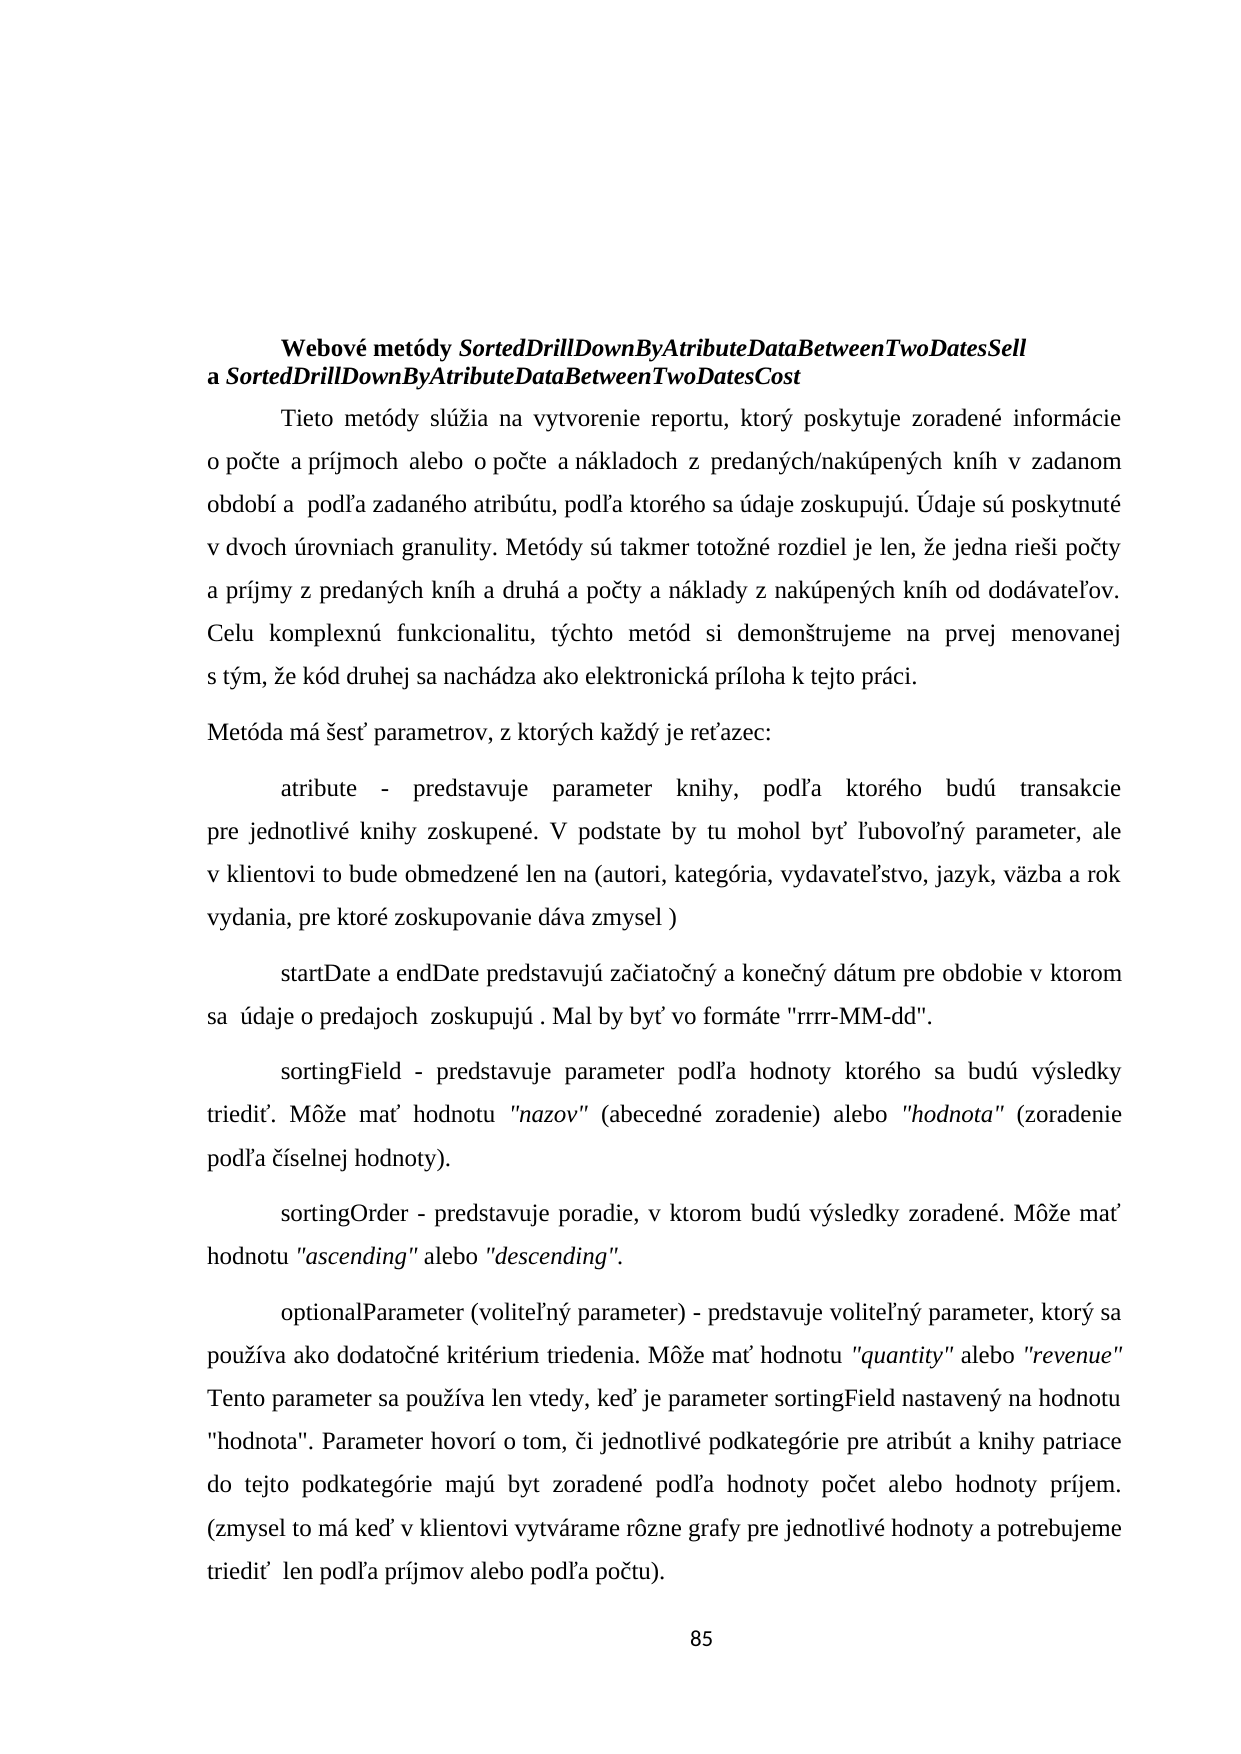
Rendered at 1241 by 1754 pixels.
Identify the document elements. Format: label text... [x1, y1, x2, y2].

text sortingField - predstavuje parameter podľa hodnoty ktorého sa budú výsledky triediť. Môže mať hodnotu "nazov" (abecedné zoradenie) alebo "hodnota" (zoradenie podľa číselnej hodnoty). [207, 1056, 1122, 1171]
text startDate a endDate predstavujú začiatočný a konečný dátum pre obdobie v ktorom sa údaje o predajoch zoskupujú . Mal by byť vo formáte "rrrr-MM-dd". [207, 958, 1122, 1029]
text Tieto metódy slúžia na vytvorenie reportu, ktorý poskytuje zoradené informácie o počte a príjmoch alebo o počte a nákladoch z predaných/nakúpených kníh v zadanom období a podľa zadaného atribútu, podľa ktorého sa údaje zoskupujú. Údaje sú poskytnuté v dvoch úrovniach granulity. Metódy sú takmer totožné rozdiel je len, že jedna rieši počty a príjmy z predaných kníh a druhá a počty a náklady z nakúpených kníh od dodávateľov. Celu komplexnú funkcionalitu, týchto metód si demonštrujeme na prvej menovanej s tým, že kód druhej sa nachádza ako elektronická príloha k tejto práci. [207, 403, 1122, 690]
text Metóda má šesť parametrov, z ktorých každý je reťazec: [207, 717, 1122, 746]
text optionalParameter (voliteľný parameter) - predstavuje voliteľný parameter, ktorý sa používa ako dodatočné kritérium triedenia. Môže mať hodnotu "quantity" alebo "revenue" Tento parameter sa používa len vtedy, keď je parameter sortingField nastavený na hodnotu "hodnota". Parameter hovorí o tom, či jednotlivé podkategórie pre atribút a knihy patriace do tejto podkategórie majú byt zoradené podľa hodnoty počet alebo hodnoty príjem. (zmysel to má keď v klientovi vytvárame rôzne grafy pre jednotlivé hodnoty a potrebujeme triediť len podľa príjmov alebo podľa počtu). [207, 1297, 1122, 1584]
text sortingOrder - predstavuje poradie, v ktorom budú výsledky zoradené. Môže mať hodnotu "ascending" alebo "descending". [207, 1198, 1122, 1270]
text atribute - predstavuje parameter knihy, podľa ktorého budú transakcie pre jednotlivé knihy zoskupené. V podstate by tu mohol byť ľubovoľný parameter, ale v klientovi to bude obmedzené len na (autori, kategória, vydavateľstvo, jazyk, väzba a rok vydania, pre ktoré zoskupovanie dáva zmysel ) [207, 773, 1122, 931]
text Webové metódy SortedDrillDownByAtributeDataBetweenTwoDatesSell a SortedDrillDownByAtributeDataBetweenTwoDatesCost [207, 333, 1122, 390]
